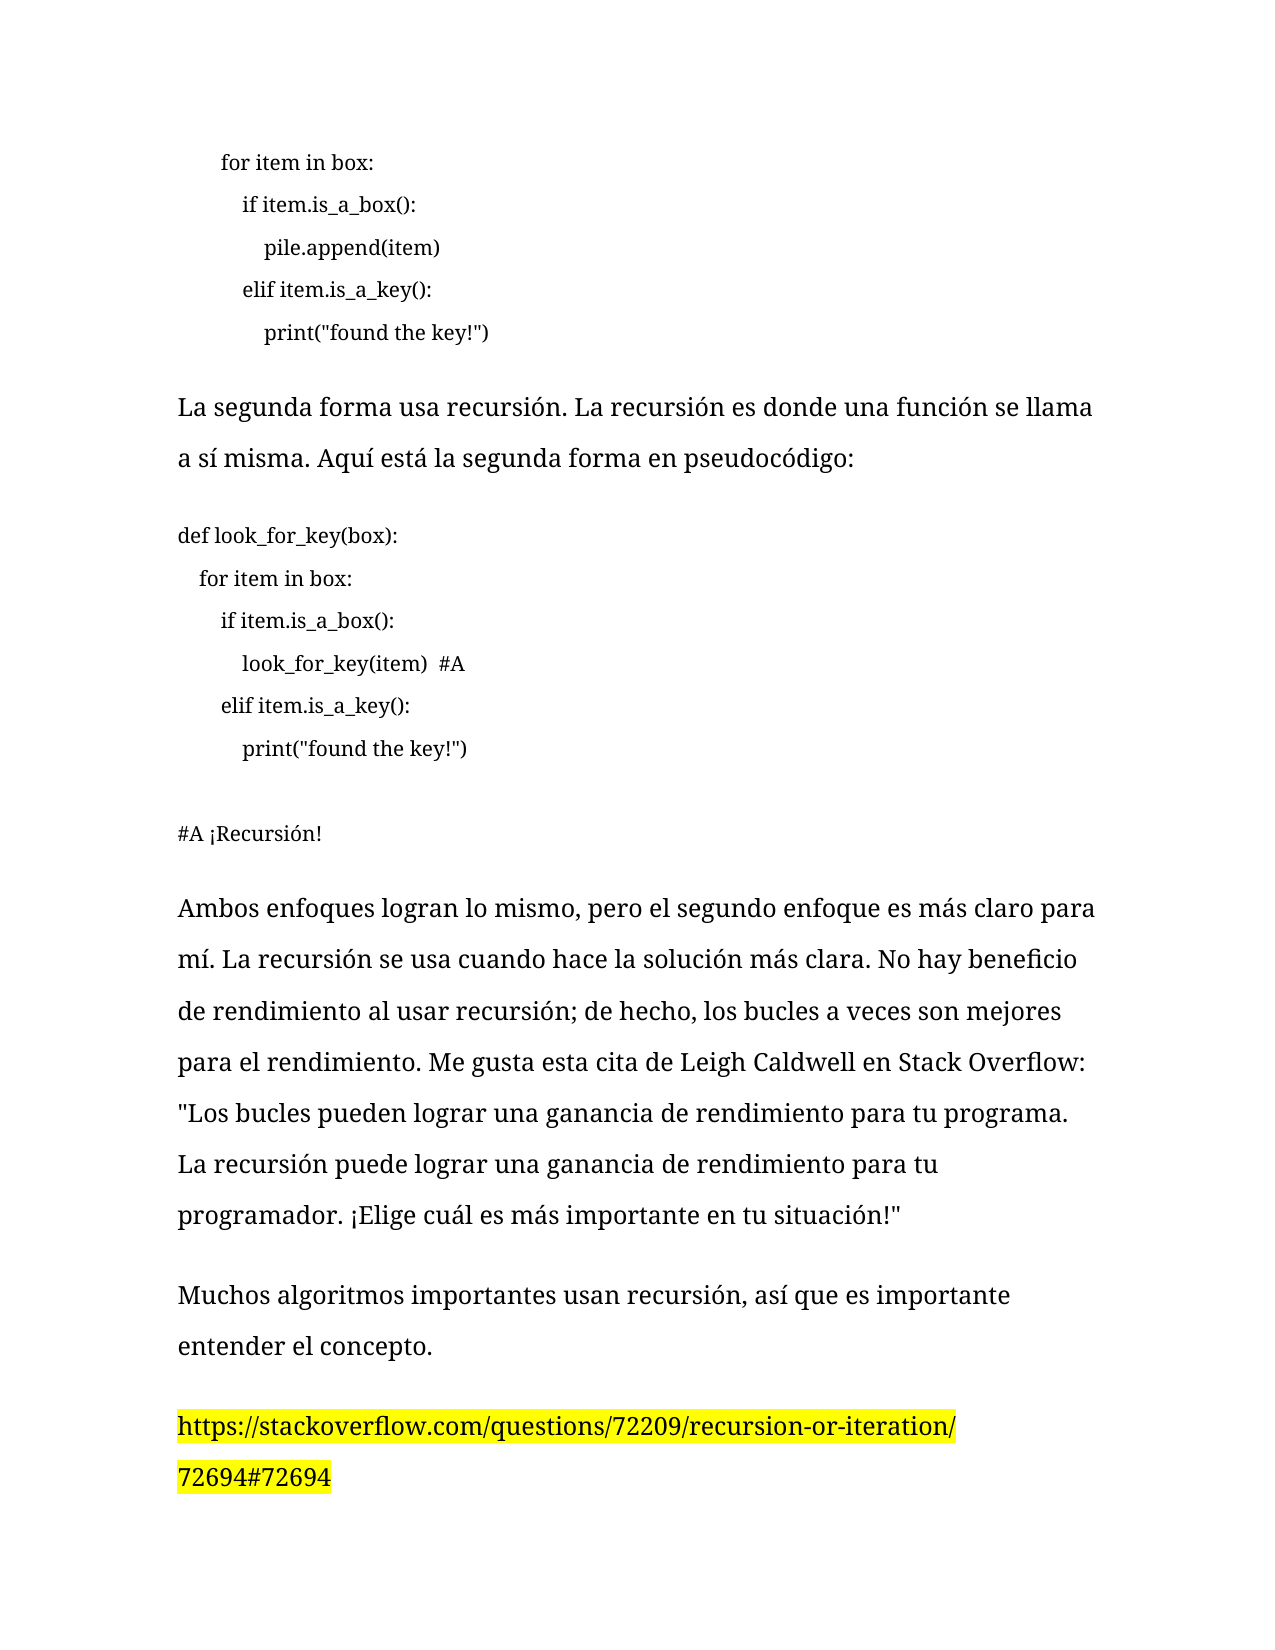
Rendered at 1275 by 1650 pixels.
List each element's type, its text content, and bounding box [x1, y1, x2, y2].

text pile.append(item) [177, 233, 1098, 261]
text Ambos enfoques logran lo mismo, pero el segundo enfoque es más claro para mí. La recursión se usa cuando hace la solución más clara. No hay beneficio de rendimiento al usar recursión; de hecho, los bucles a veces son mejores para el rendimiento. Me gusta esta cita de Leigh Caldwell en Stack Overflow: "Los bucles pueden lograr una ganancia de rendimiento para tu programa. La recursión puede lograr una ganancia de rendimiento para tu programador. ¡Elige cuál es más importante en tu situación!" [177, 891, 1098, 1231]
text for item in box: [177, 148, 1098, 176]
text for item in box: [177, 564, 1098, 592]
text if item.is_a_box(): [177, 606, 1098, 635]
text https://stackoverflow.com/questions/72209/recursion-or-iteration/72694#72694 [177, 1409, 1098, 1494]
text elif item.is_a_key(): [177, 691, 1098, 720]
text look_for_key(item) #A [177, 649, 1098, 677]
text #A ¡Recursión! [177, 819, 1098, 848]
text Muchos algoritmos importantes usan recursión, así que es importante entender el concepto. [177, 1277, 1098, 1363]
text print("found the key!") [177, 318, 1098, 346]
text elif item.is_a_key(): [177, 275, 1098, 304]
text if item.is_a_box(): [177, 190, 1098, 219]
text print("found the key!") [177, 734, 1098, 762]
text def look_for_key(box): [177, 521, 1098, 549]
text La segunda forma usa recursión. La recursión es donde una función se llama a sí misma. Aquí está la segunda forma en pseudocódigo: [177, 390, 1098, 475]
